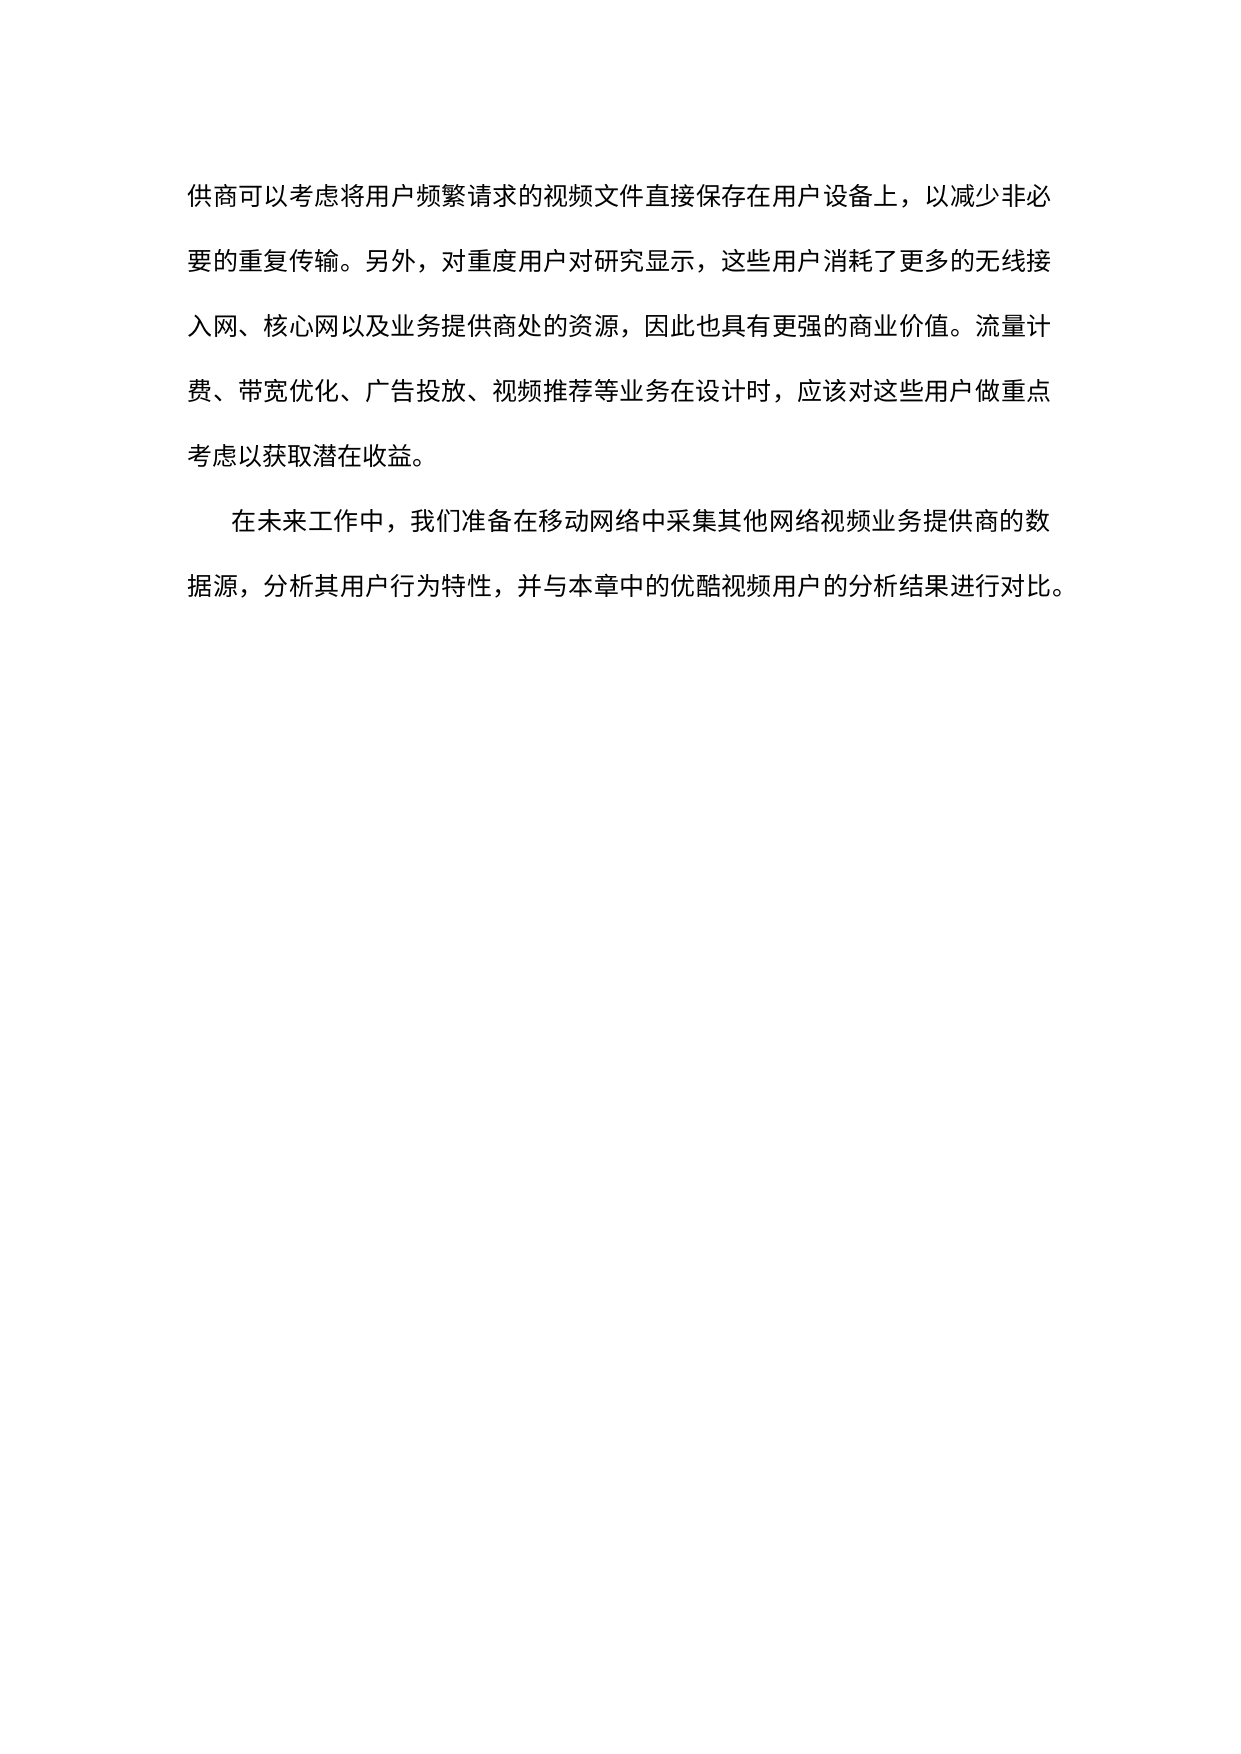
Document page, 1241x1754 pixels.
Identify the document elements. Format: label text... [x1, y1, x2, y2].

text 在未来工作中，我们准备在移动网络中采集其他网络视频业务提供商的数据源，分析其用户行为特性，并与本章中的优酷视频用户的分析结果进行对比。 [187, 487, 1053, 682]
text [187, 162, 1053, 487]
